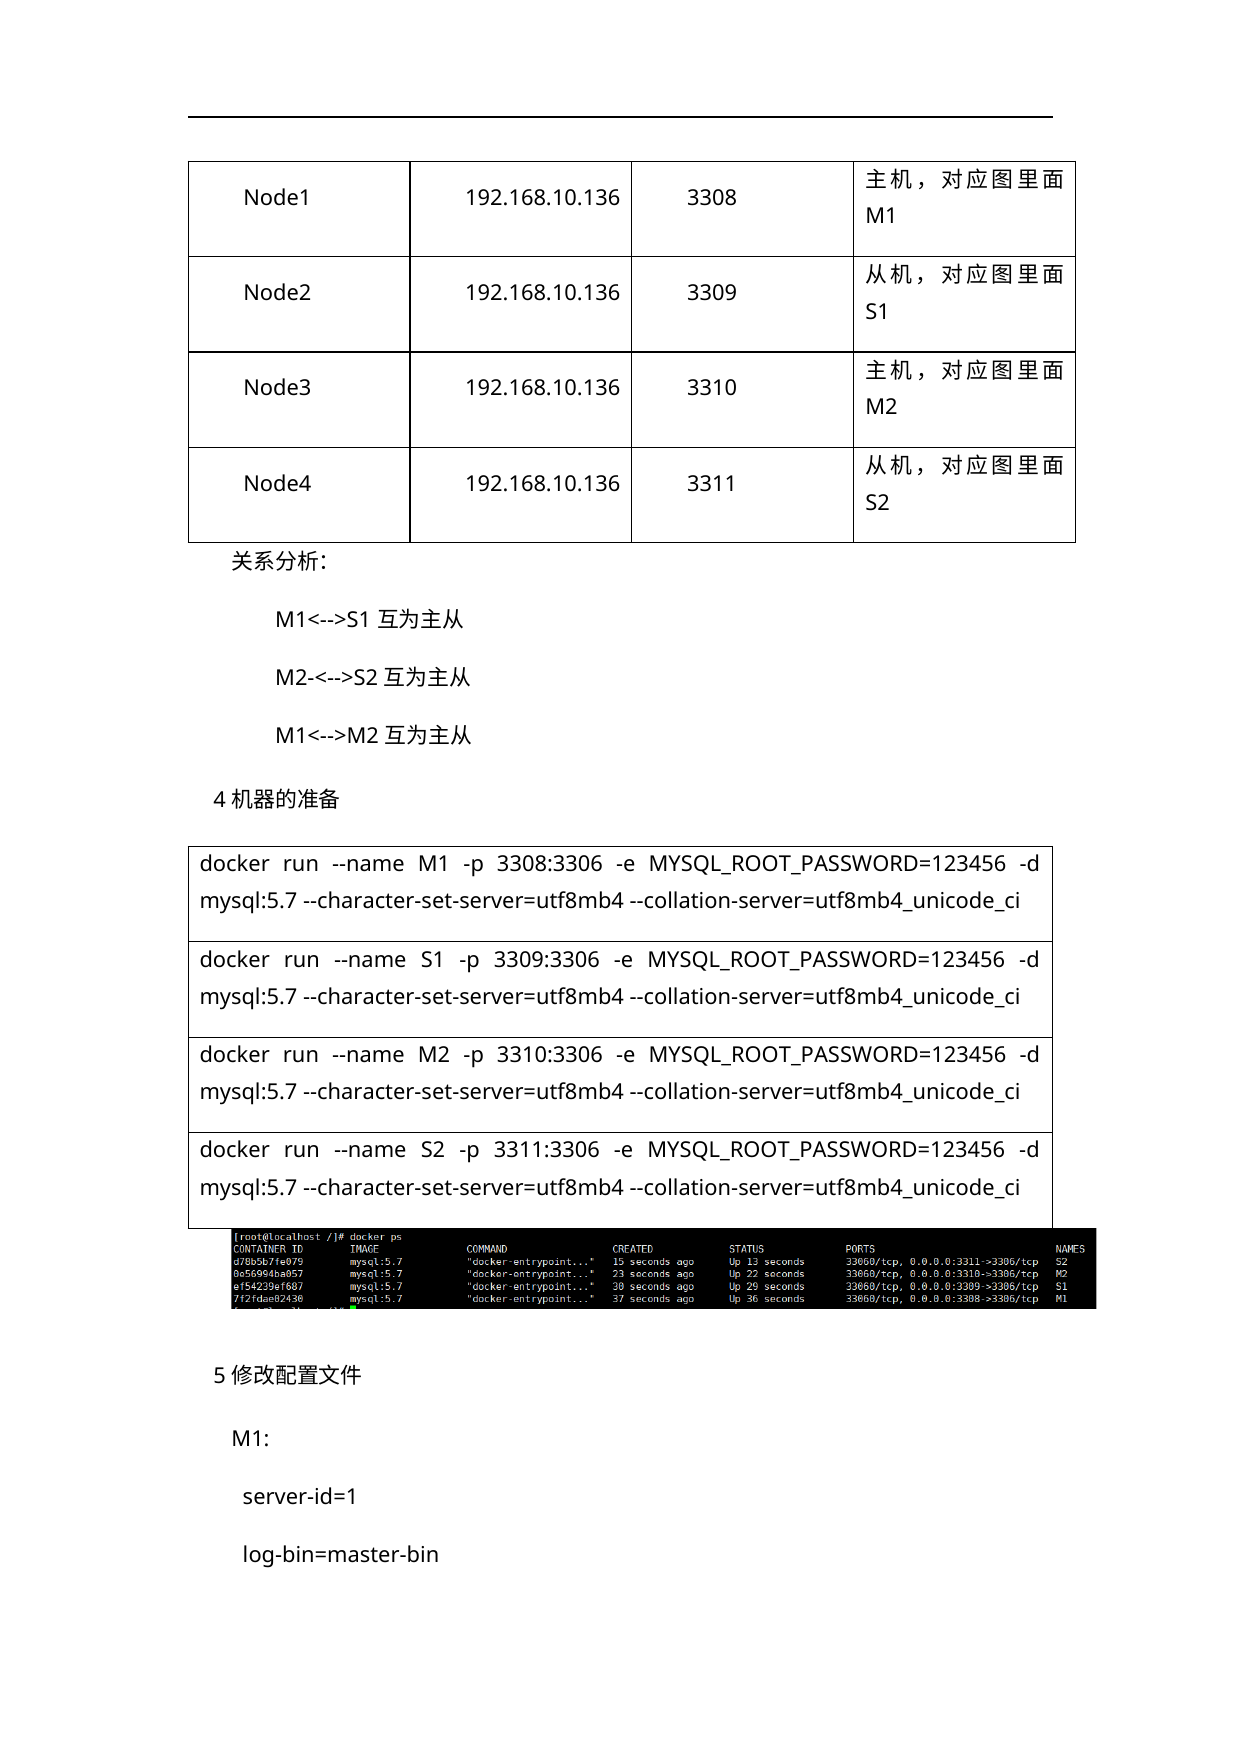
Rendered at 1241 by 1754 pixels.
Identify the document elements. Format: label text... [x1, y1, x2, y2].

table_cell docker run --name S1 -p 3309:3306 -e MYSQL_ROOT_PASSWORD=123456 -d mysql:5.7 --character-set-server=utf8mb4 --collation-server=utf8mb4_unicode_ci [189, 942, 1052, 1037]
table_header docker run --name M1 -p 3308:3306 -e MYSQL_ROOT_PASSWORD=123456 -d mysql:5.7 --character-set-server=utf8mb4 --collation-server=utf8mb4_unicode_ci [189, 847, 1052, 941]
table_cell Node3 [189, 353, 409, 447]
table_cell 主机，对应图里面M2 [854, 353, 1075, 447]
table_cell 3310 [632, 353, 853, 447]
text M1: [187, 1422, 1053, 1454]
table_cell 3308 [632, 162, 853, 256]
table_cell 192.168.10.136 [411, 353, 631, 447]
table_cell Node1 [189, 162, 409, 256]
picture [231, 1228, 1097, 1309]
text 关系分析： [187, 543, 1053, 576]
table_cell 192.168.10.136 [411, 257, 631, 351]
subtitle 修改配置文件 [187, 1357, 1053, 1390]
text log-bin=master-bin [187, 1537, 1053, 1570]
table_cell 192.168.10.136 [411, 448, 631, 542]
text M1<-->M2 互为主从 [187, 717, 1053, 750]
table_cell docker run --name M2 -p 3310:3306 -e MYSQL_ROOT_PASSWORD=123456 -d mysql:5.7 --character-set-server=utf8mb4 --collation-server=utf8mb4_unicode_ci [189, 1038, 1052, 1132]
text M2-<-->S2 互为主从 [187, 659, 1053, 692]
table_cell 3309 [632, 257, 853, 351]
table_cell 3311 [632, 448, 853, 542]
table_cell 主机，对应图里面M1 [854, 162, 1075, 256]
table_cell 192.168.10.136 [411, 162, 631, 256]
table_cell Node4 [189, 448, 409, 542]
text server-id=1 [187, 1479, 1053, 1512]
subtitle 机器的准备 [187, 782, 1053, 814]
table_cell Node2 [189, 257, 409, 351]
table_cell 从机，对应图里面S1 [854, 257, 1075, 351]
table_cell docker run --name S2 -p 3311:3306 -e MYSQL_ROOT_PASSWORD=123456 -d mysql:5.7 --character-set-server=utf8mb4 --collation-server=utf8mb4_unicode_ci [189, 1133, 1052, 1227]
table_cell 从机，对应图里面S2 [854, 448, 1075, 542]
text M1<-->S1 互为主从 [187, 601, 1053, 634]
